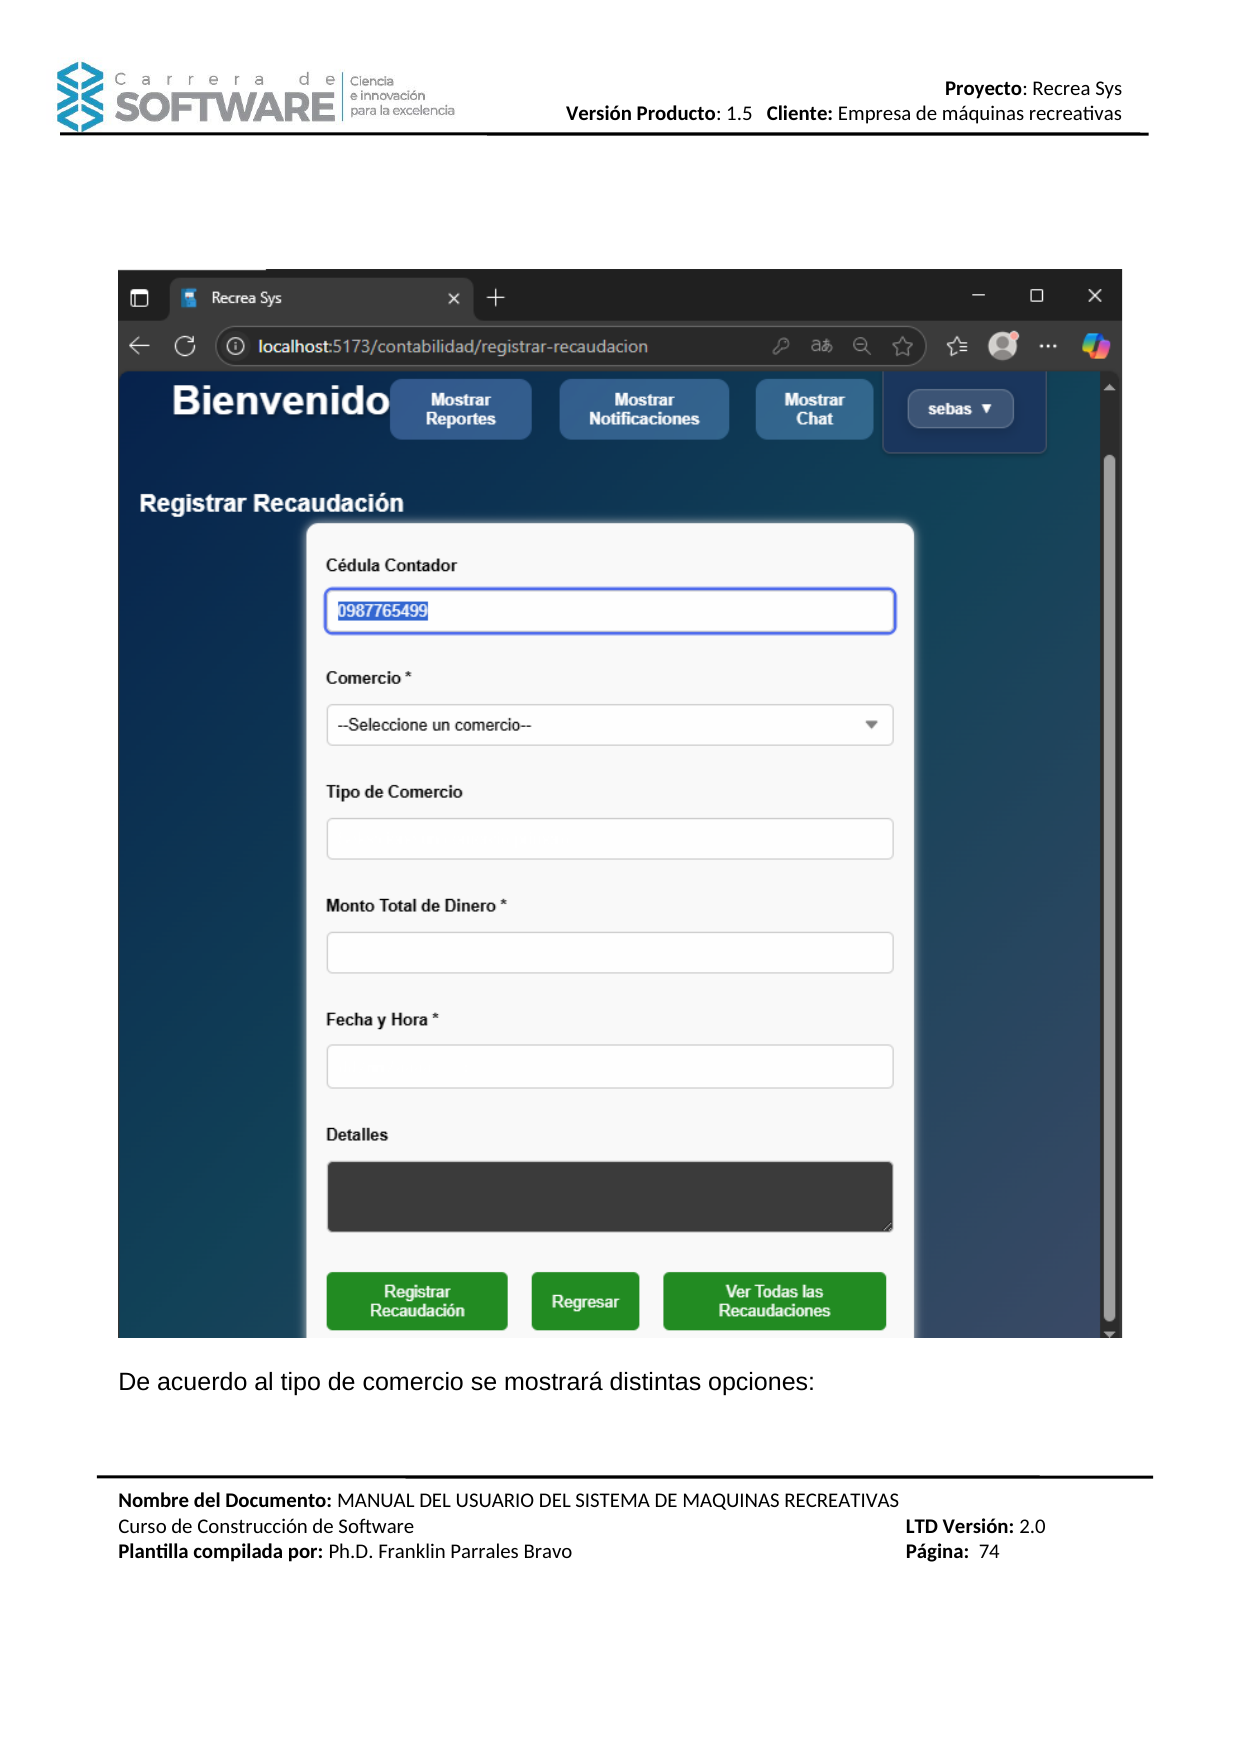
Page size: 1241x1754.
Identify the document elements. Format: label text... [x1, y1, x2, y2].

picture [46, 46, 461, 154]
picture [118, 269, 1123, 1338]
text De acuerdo al tipo de comercio se mostrará distintas opciones: [118, 1367, 1122, 1396]
